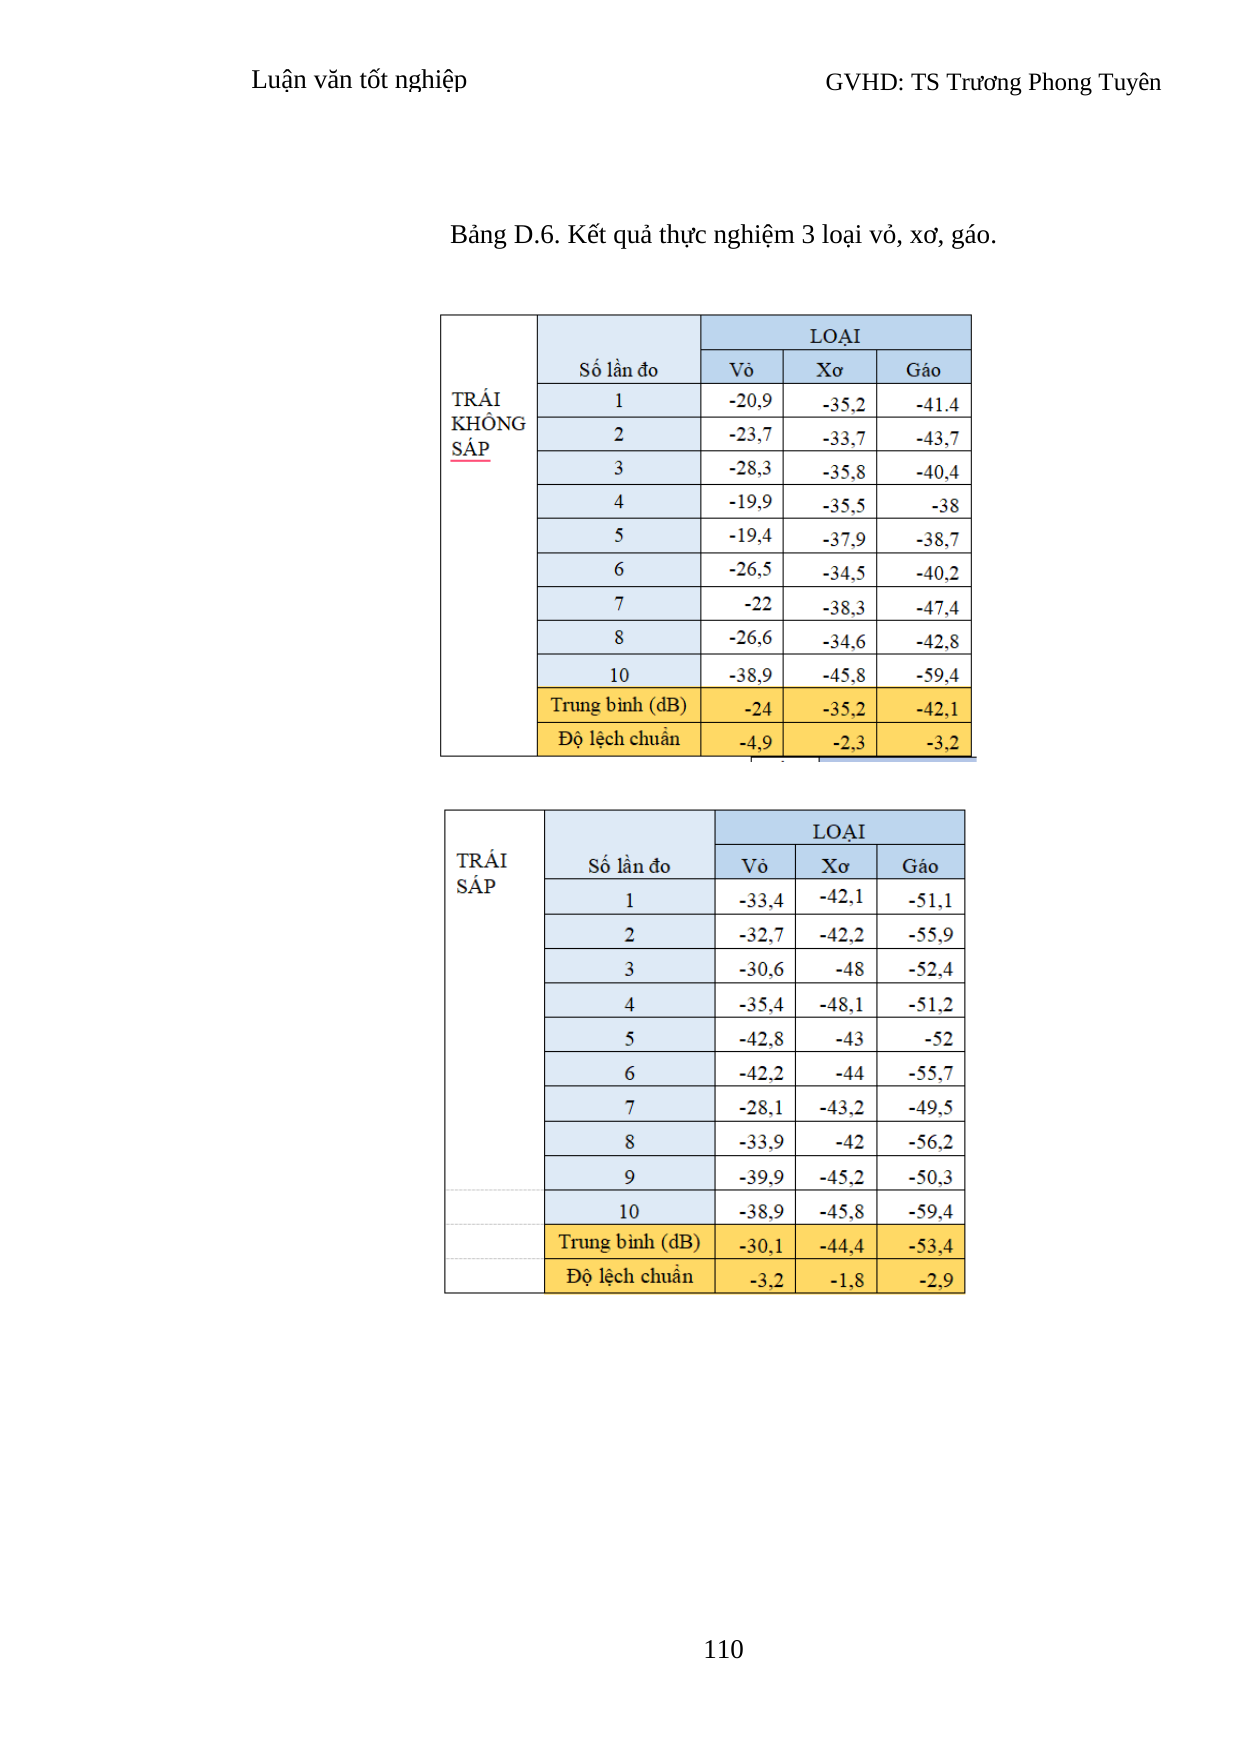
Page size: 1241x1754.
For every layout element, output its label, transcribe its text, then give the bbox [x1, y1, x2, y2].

text Bảng D.6. Kết quả thực nghiệm 3 loại vỏ, xơ, gáo. [266, 218, 1122, 249]
picture [439, 801, 974, 1300]
picture [434, 305, 977, 762]
